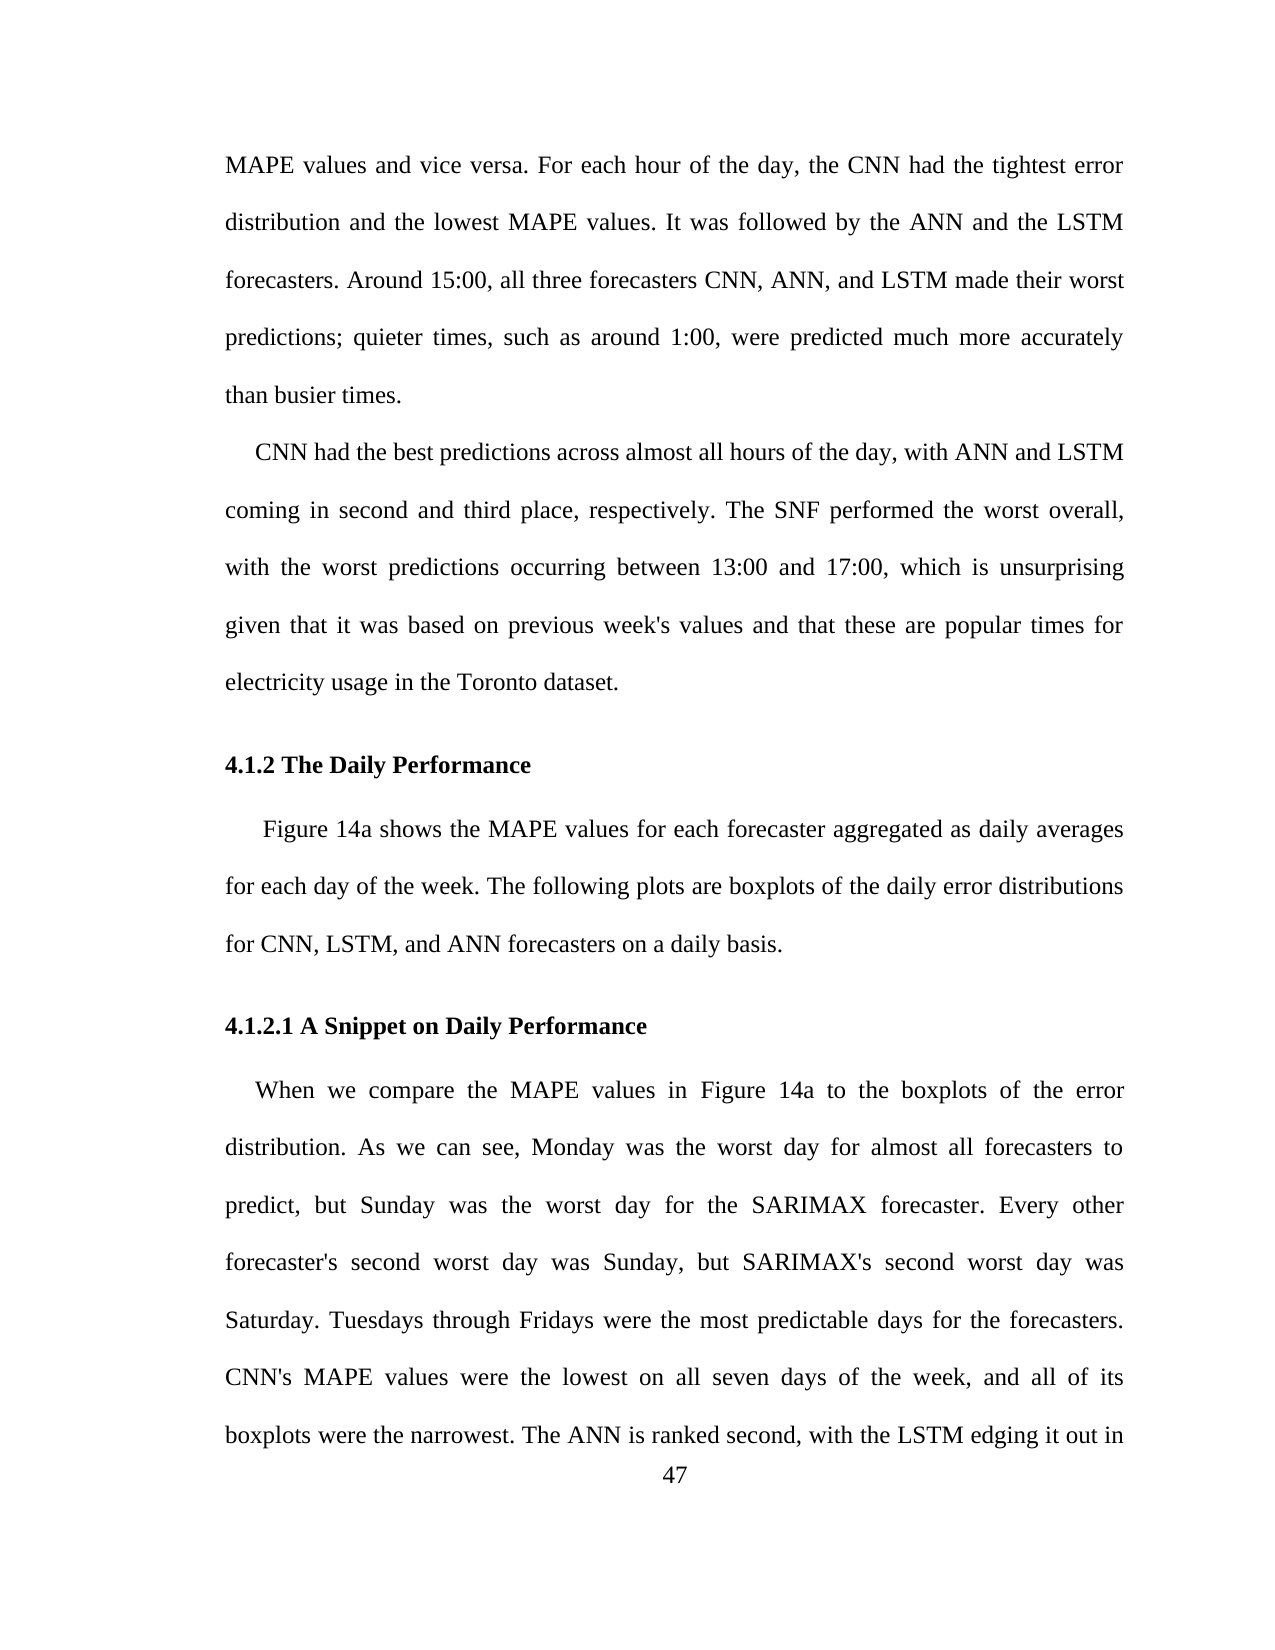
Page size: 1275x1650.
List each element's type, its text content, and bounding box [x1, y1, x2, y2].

subtitle 4.1.2.1 A Snippet on Daily Performance [225, 1011, 1125, 1040]
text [225, 1075, 1125, 1449]
text CNN had the best predictions across almost all hours of the day, with ANN and LSTM coming in second and third place, respectively. The SNF performed the worst overall, with the worst predictions occurring between 13:00 and 17:00, which is unsurprising given that it was based on previous week's values and that these are popular times for electricity usage in the Toronto dataset. [225, 437, 1125, 696]
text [225, 150, 1125, 409]
text Figure 14a shows the MAPE values for each forecaster aggregated as daily averages for each day of the week. The following plots are boxplots of the daily error distributions for CNN, LSTM, and ANN forecasters on a daily basis. [225, 814, 1125, 957]
subtitle 4.1.2 The Daily Performance [225, 750, 1125, 779]
